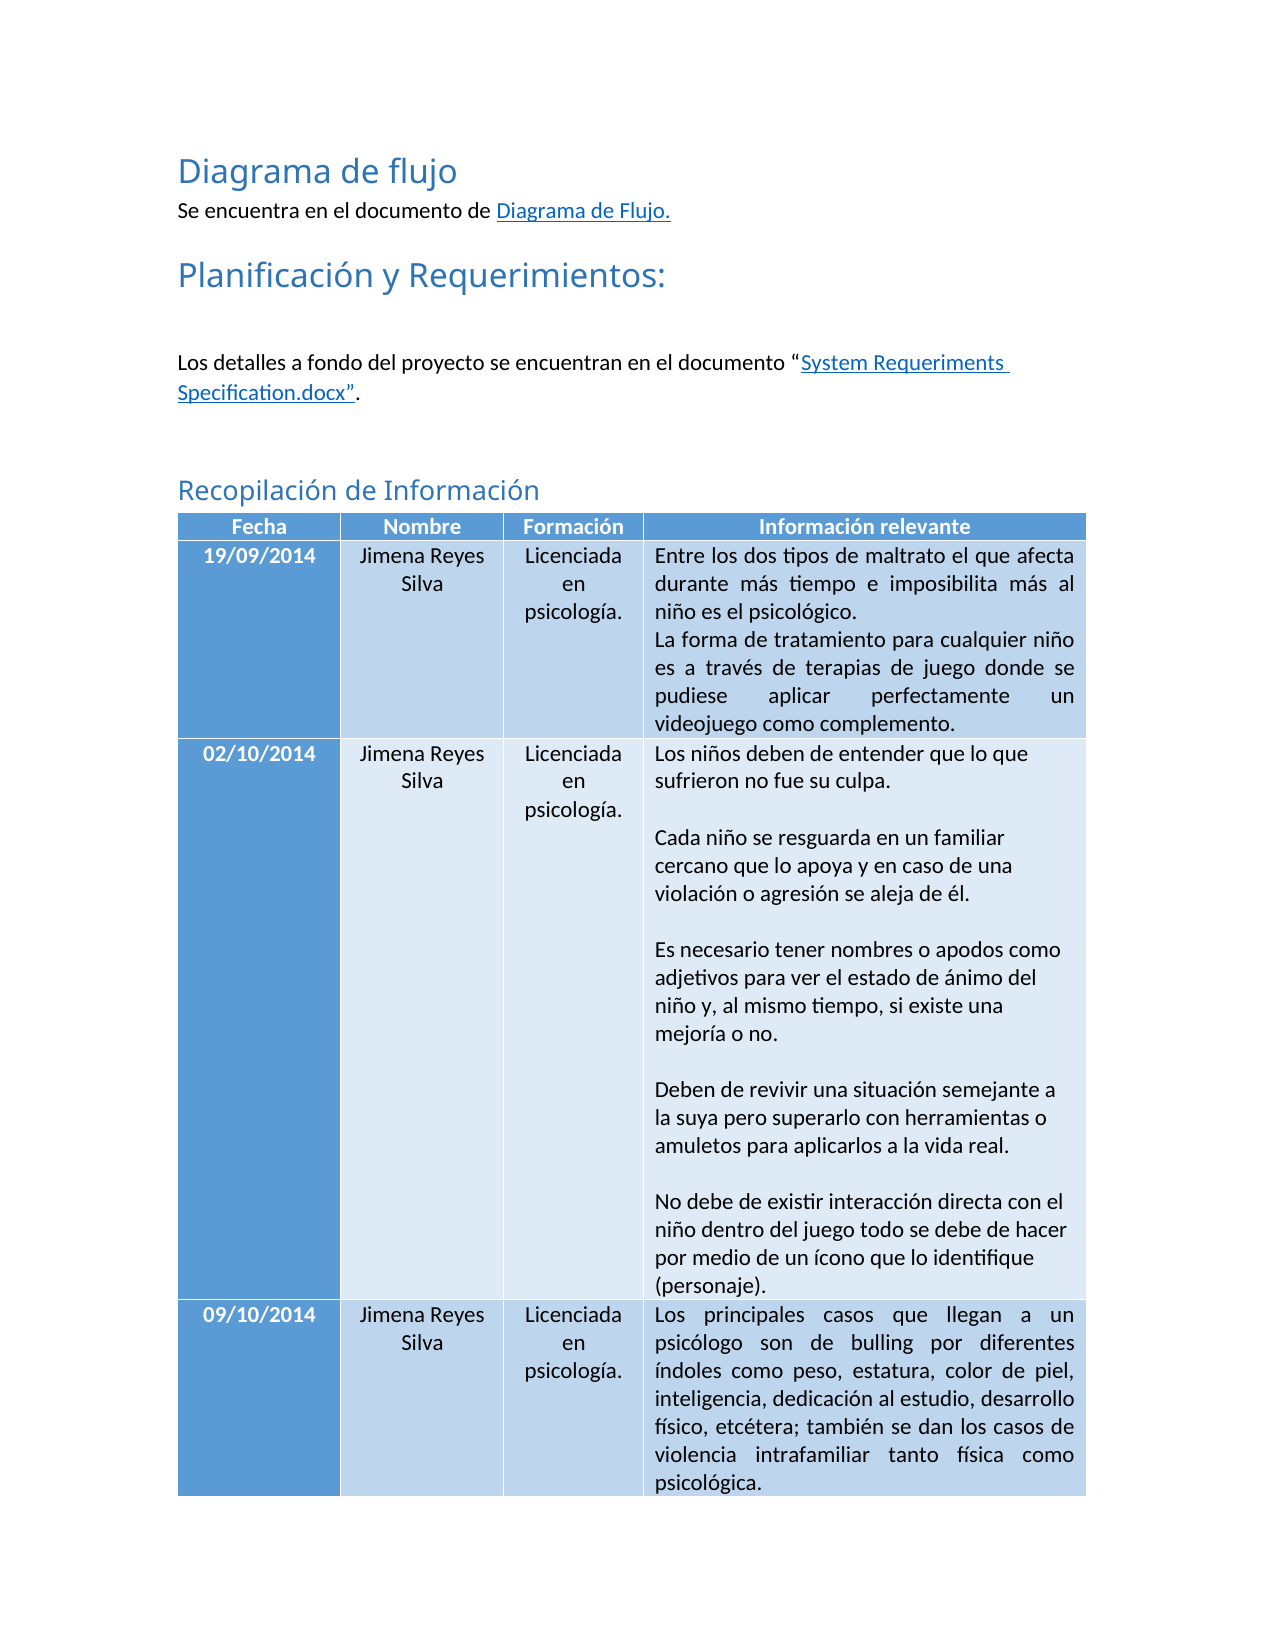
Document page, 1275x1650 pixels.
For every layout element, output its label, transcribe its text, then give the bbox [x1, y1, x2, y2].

table_cell Los principales casos que llegan a un psicólogo son de bulling por diferentes índoles como peso, estatura, color de piel, inteligencia, dedicación al estudio, desarrollo físico, etcétera; también se dan los casos de violencia intrafamiliar tanto física como psicológica. [644, 1300, 1086, 1496]
table_cell Entre los dos tipos de maltrato el que afecta durante más tiempo e imposibilita más al niño es el psicológico. La forma de tratamiento para cualquier niño es a través de terapias de juego donde se pudiese aplicar perfectamente un videojuego como complemento. [644, 541, 1086, 738]
table_cell Licenciada en psicología. [504, 739, 643, 1299]
table_cell 09/10/2014 [178, 1300, 340, 1496]
table_cell Jimena Reyes Silva [341, 1300, 503, 1496]
table_cell Jimena Reyes Silva [341, 739, 503, 1299]
table_header Información relevante [644, 513, 1086, 540]
subtitle Diagrama de flujo [177, 148, 1098, 193]
table_cell Jimena Reyes Silva [341, 541, 503, 738]
subtitle Planificación y Requerimientos: [177, 252, 1098, 297]
text Se encuentra en el documento de Diagrama de Flujo. [177, 197, 1098, 224]
table_header Formación [504, 513, 643, 540]
table_cell 19/09/2014 [178, 541, 340, 738]
table_cell Licenciada en psicología. [504, 541, 643, 738]
table_cell Los niños deben de entender que lo que sufrieron no fue su culpa. Cada niño se resguarda en un familiar cercano que lo apoya y en caso de una violación o agresión se aleja de él. Es necesario tener nombres o apodos como adjetivos para ver el estado de ánimo del niño y, al mismo tiempo, si existe una mejoría o no. Deben de revivir una situación semejante a la suya pero superarlo con herramientas o amuletos para aplicarlos a la vida real. No debe de existir interacción directa con el niño dentro del juego todo se debe de hacer por medio de un ícono que lo identifique (personaje). [644, 739, 1086, 1299]
table_header Fecha [178, 513, 340, 540]
subtitle Recopilación de Información [177, 472, 1098, 508]
table_cell Licenciada en psicología. [504, 1300, 643, 1496]
table_cell 02/10/2014 [178, 739, 340, 1299]
table_header Nombre [341, 513, 503, 540]
text Los detalles a fondo del proyecto se encuentran en el documento “System Requeriments Specification.docx”. [177, 348, 1098, 406]
